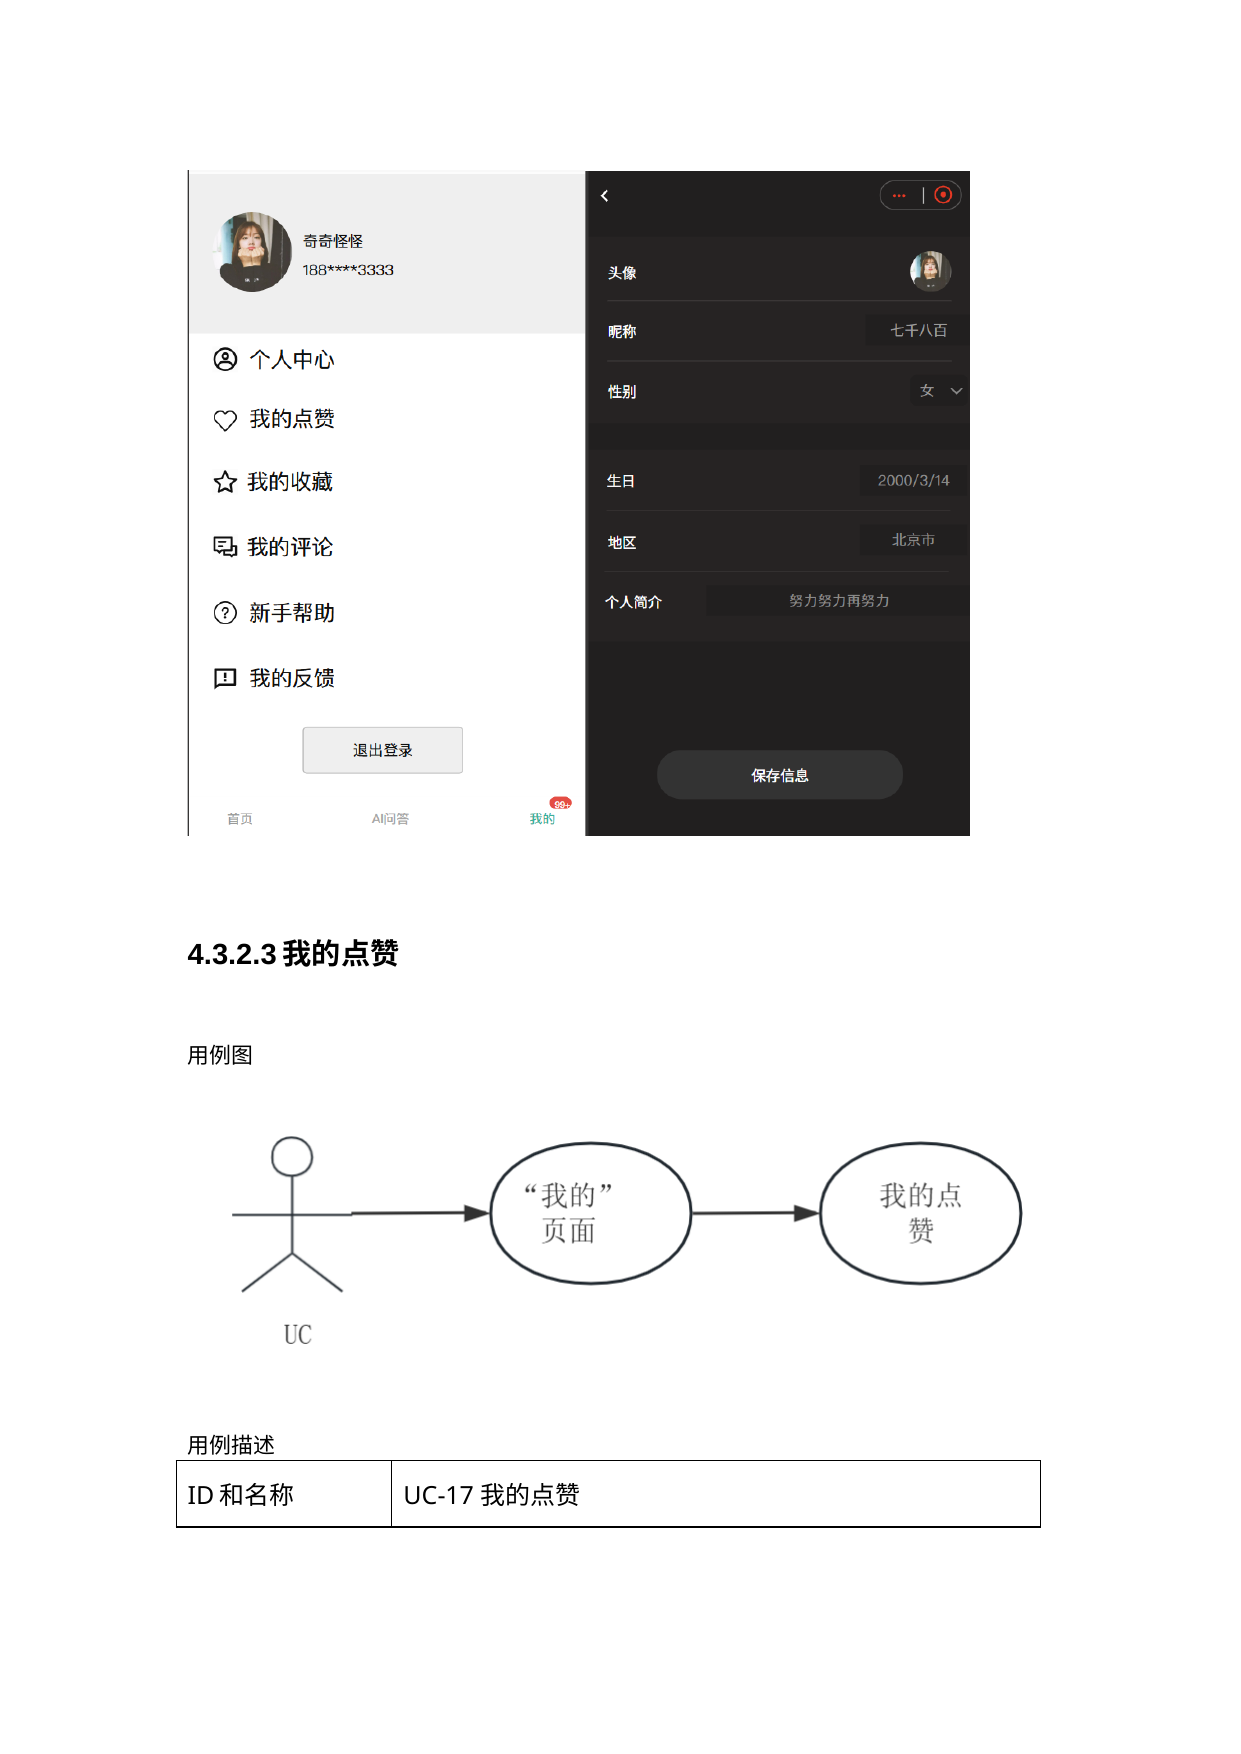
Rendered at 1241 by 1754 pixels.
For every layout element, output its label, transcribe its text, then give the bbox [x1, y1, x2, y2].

subtitle 4.3.2.3我的点赞 [187, 919, 1053, 984]
picture [187, 1070, 1052, 1412]
table_header UC-17 我的点赞 [392, 1461, 1040, 1526]
list 用例图 [187, 1038, 1053, 1070]
picture [187, 170, 970, 836]
table_header ID和名称 [177, 1461, 391, 1526]
list 用例描述 [187, 1428, 1053, 1460]
